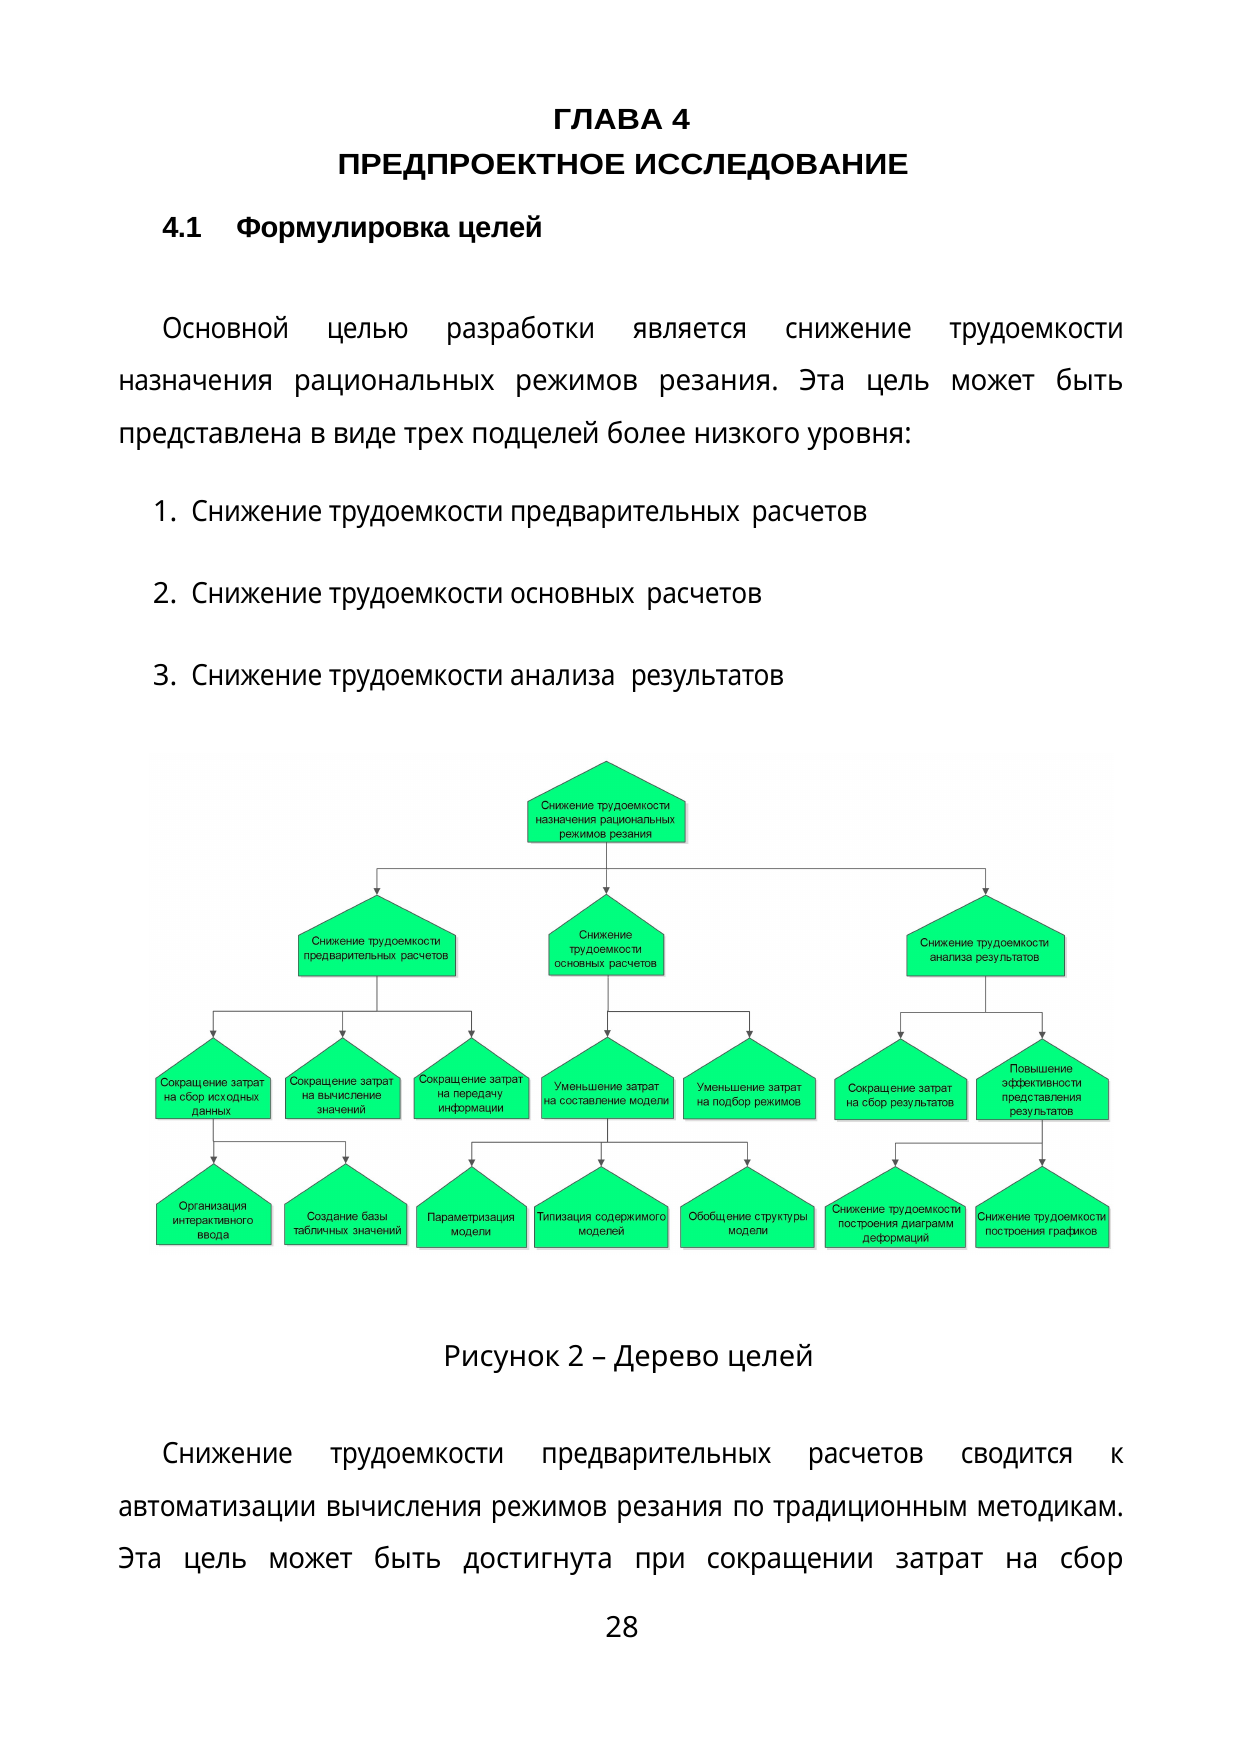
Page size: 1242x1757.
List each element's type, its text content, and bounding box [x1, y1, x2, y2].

list Снижение трудоемкости анализа результатов [153, 654, 1135, 694]
list Снижение трудоемкости предварительных расчетов [153, 490, 1135, 530]
picture [149, 753, 1114, 1255]
text Рисунок 2 – Дерево целей [443, 1335, 1135, 1374]
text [118, 1432, 1124, 1577]
subtitle ГЛАВА 4 ПРЕДПРОЕКТНОЕ ИССЛЕДОВАНИЕ [337, 102, 912, 181]
text Основной целью разработки является снижение трудоемкости назначения рациональных режимов резания. Эта цель может быть представлена в виде трех подцелей более низкого уровня: [118, 307, 1124, 452]
list Снижение трудоемкости основных расчетов [153, 572, 1135, 612]
subtitle Формулировка целей [162, 210, 1135, 243]
